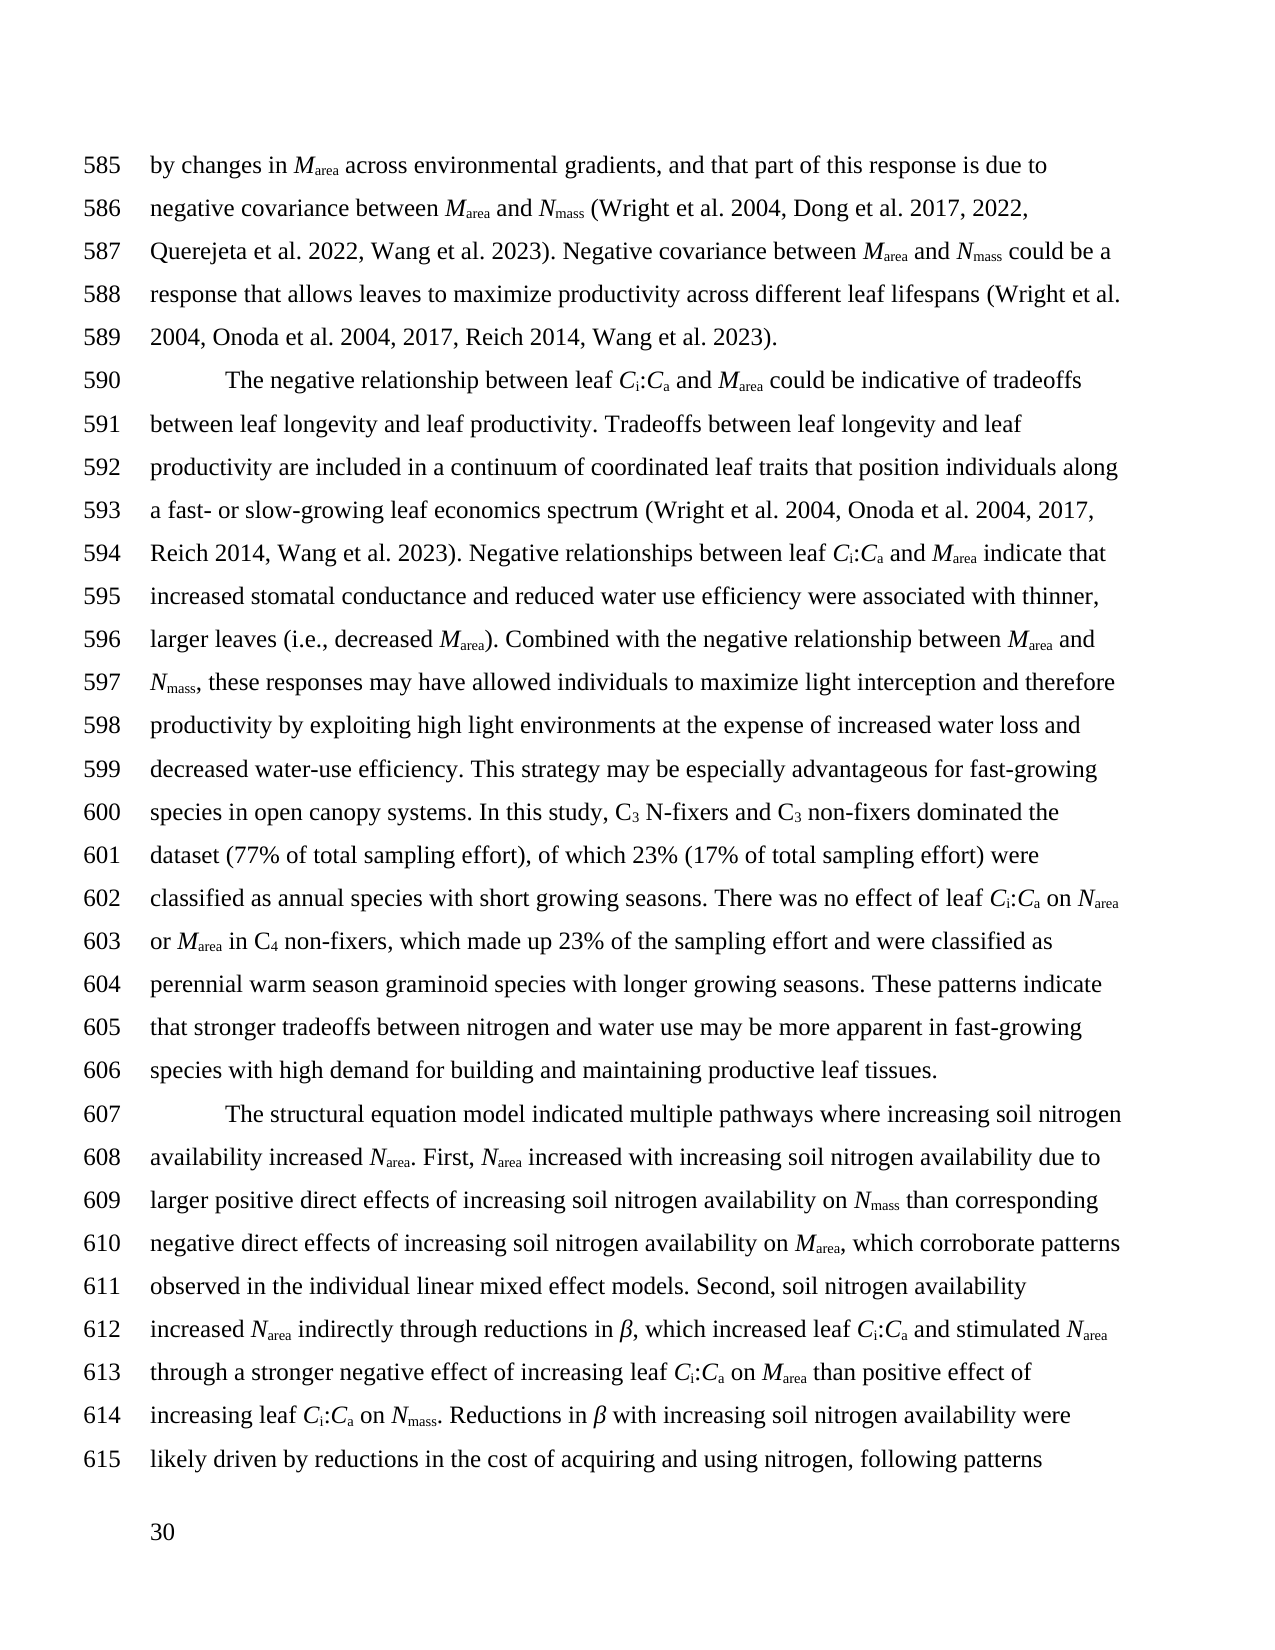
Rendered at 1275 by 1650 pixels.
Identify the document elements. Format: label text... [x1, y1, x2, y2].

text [150, 1099, 1125, 1472]
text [150, 150, 1125, 351]
text The negative relationship between leaf Ci:Ca and Marea could be indicative of tradeoffs between leaf longevity and leaf productivity. Tradeoffs between leaf longevity and leaf productivity are included in a continuum of coordinated leaf traits that position individuals along a fast- or slow-growing leaf economics spectrum (Wright et al. 2004, Onoda et al. 2004, 2017, Reich 2014, Wang et al. 2023). Negative relationships between leaf Ci:Ca and Marea indicate that increased stomatal conductance and reduced water use efficiency were associated with thinner, larger leaves (i.e., decreased Marea). Combined with the negative relationship between Marea and Nmass, these responses may have allowed individuals to maximize light interception and therefore productivity by exploiting high light environments at the expense of increased water loss and decreased water-use efficiency. This strategy may be especially advantageous for fast-growing species in open canopy systems. In this study, C3 N-fixers and C3 non-fixers dominated the dataset (77% of total sampling effort), of which 23% (17% of total sampling effort) were classified as annual species with short growing seasons. There was no effect of leaf Ci:Ca on Narea or Marea in C4 non-fixers, which made up 23% of the sampling effort and were classified as perennial warm season graminoid species with longer growing seasons. These patterns indicate that stronger tradeoffs between nitrogen and water use may be more apparent in fast-growing species with high demand for building and maintaining productive leaf tissues. [150, 366, 1125, 1084]
